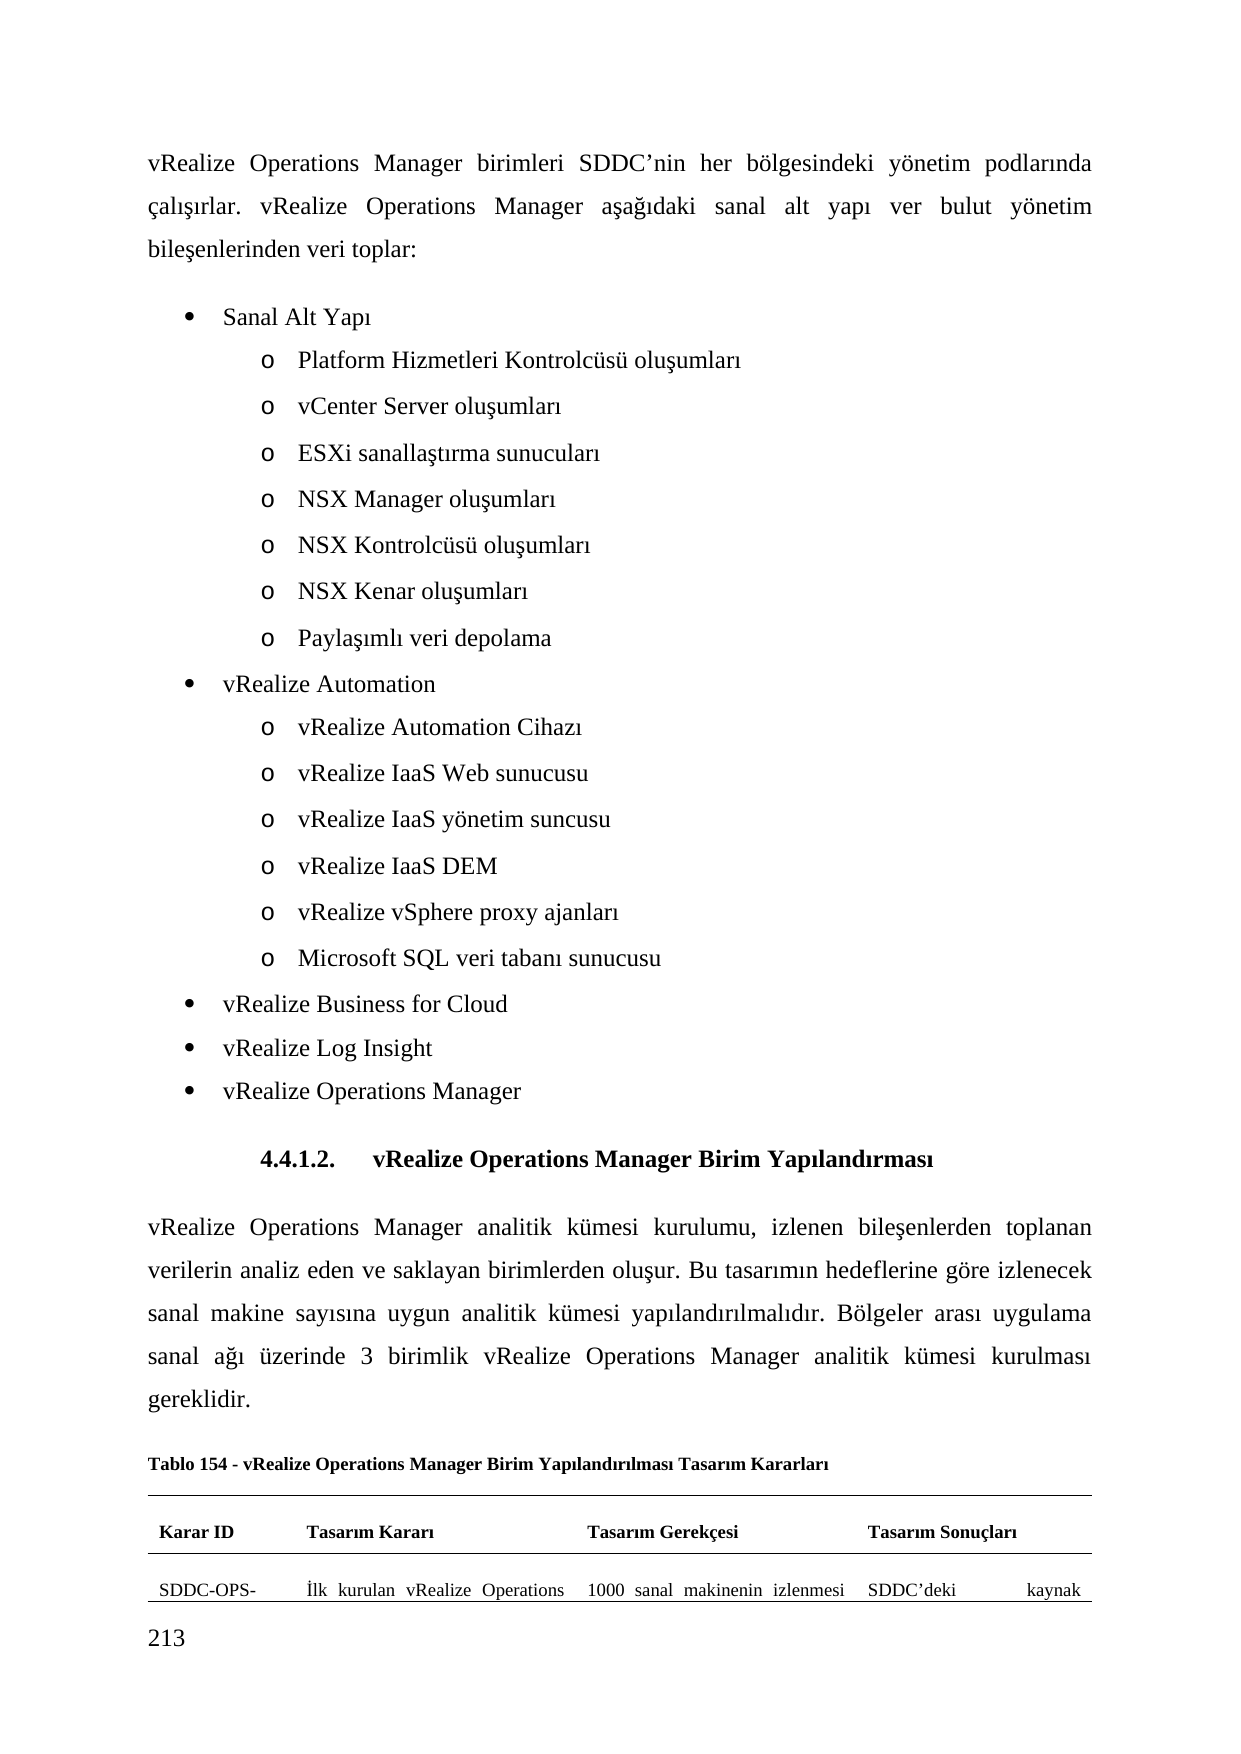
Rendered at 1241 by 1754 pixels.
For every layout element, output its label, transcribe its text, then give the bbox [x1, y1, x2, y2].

text vRealize Operations Manager analitik kümesi kurulumu, izlenen bileşenlerden toplanan verilerin analiz eden ve saklayan birimlerden oluşur. Bu tasarımın hedeflerine göre izlenecek sanal makine sayısına uygun analitik kümesi yapılandırılmalıdır. Bölgeler arası uygulama sanal ağı üzerinde 3 birimlik vRealize Operations Manager analitik kümesi kurulması gereklidir. [148, 1212, 1093, 1413]
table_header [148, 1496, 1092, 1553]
text Tablo 154 - vRealize Operations Manager Birim Yapılandırılması Tasarım Kararları [148, 1453, 1093, 1474]
list vRealize Automation Cihazı [260, 712, 1093, 743]
list NSX Manager oluşumları [260, 484, 1093, 515]
list vRealize Operations Manager [185, 1076, 1093, 1104]
list vCenter Server oluşumları [260, 391, 1093, 422]
list vRealize Log Insight [185, 1033, 1093, 1061]
list Sanal Alt Yapı [185, 302, 1093, 331]
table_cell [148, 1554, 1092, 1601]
list NSX Kenar oluşumları [260, 576, 1093, 607]
list vRealize IaaS Web sunucusu [260, 758, 1093, 789]
list Platform Hizmetleri Kontrolcüsü oluşumları [260, 345, 1093, 376]
list vRealize Business for Cloud [185, 989, 1093, 1018]
text vRealize Operations Manager birimleri SDDC’nin her bölgesindeki yönetim podlarında çalışırlar. vRealize Operations Manager aşağıdaki sanal alt yapı ver bulut yönetim bileşenlerinden veri toplar: [148, 148, 1093, 263]
list vRealize Automation [185, 669, 1093, 698]
list Paylaşımlı veri depolama [260, 623, 1093, 653]
list vRealize vSphere proxy ajanları [260, 897, 1093, 928]
list NSX Kontrolcüsü oluşumları [260, 530, 1093, 561]
list ESXi sanallaştırma sunucuları [260, 438, 1093, 468]
list vRealize IaaS DEM [260, 851, 1093, 882]
list vRealize IaaS yönetim suncusu [260, 804, 1093, 835]
list vRealize Operations Manager Birim Yapılandırması [260, 1144, 1093, 1173]
list Microsoft SQL veri tabanı sunucusu [260, 943, 1093, 974]
